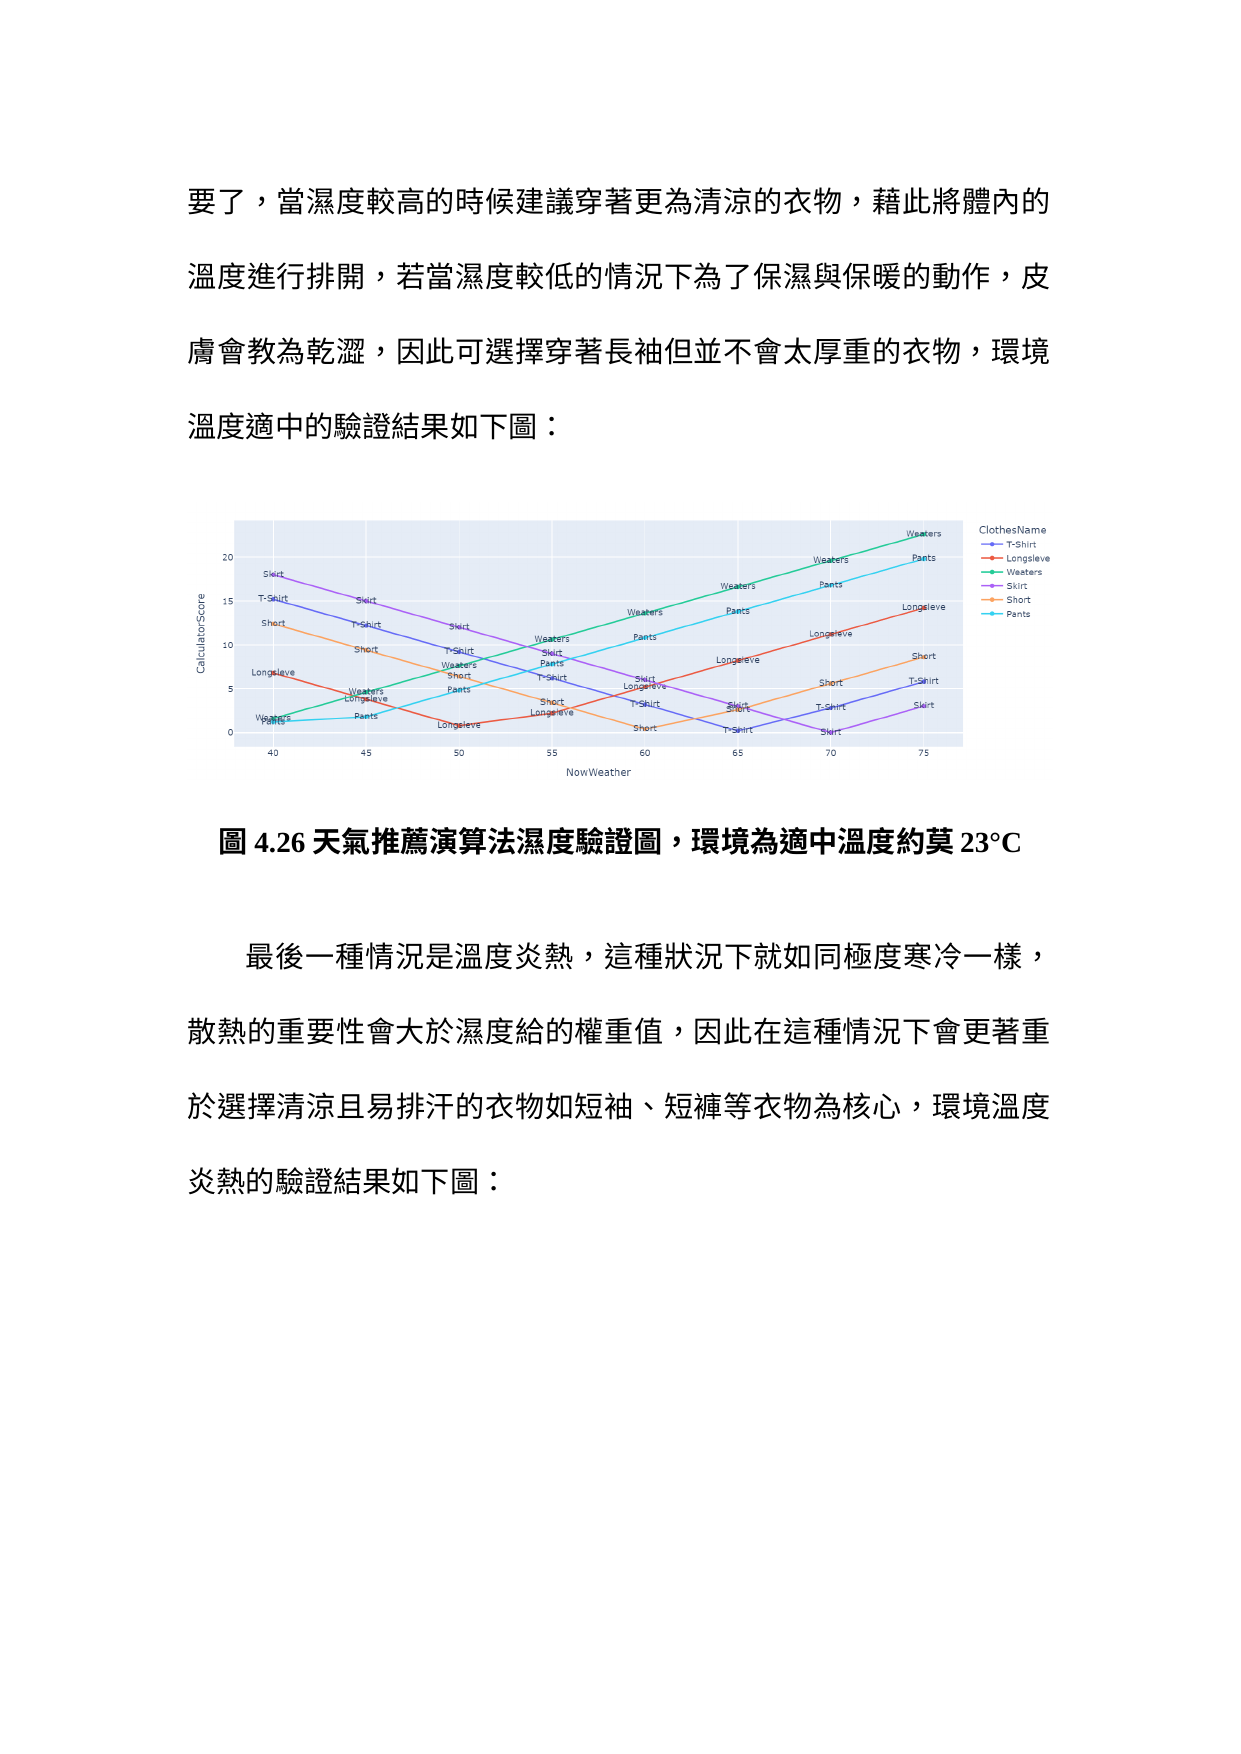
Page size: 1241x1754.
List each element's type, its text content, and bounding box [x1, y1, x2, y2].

picture [187, 502, 1053, 780]
text 最後一種情況是溫度炎熱，這種狀況下就如同極度寒冷一樣，散熱的重要性會大於濕度給的權重值，因此在這種情況下會更著重於選擇清涼且易排汗的衣物如短袖、短褲等衣物為核心，環境溫度炎熱的驗證結果如下圖： [187, 917, 1053, 1217]
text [187, 163, 1053, 463]
